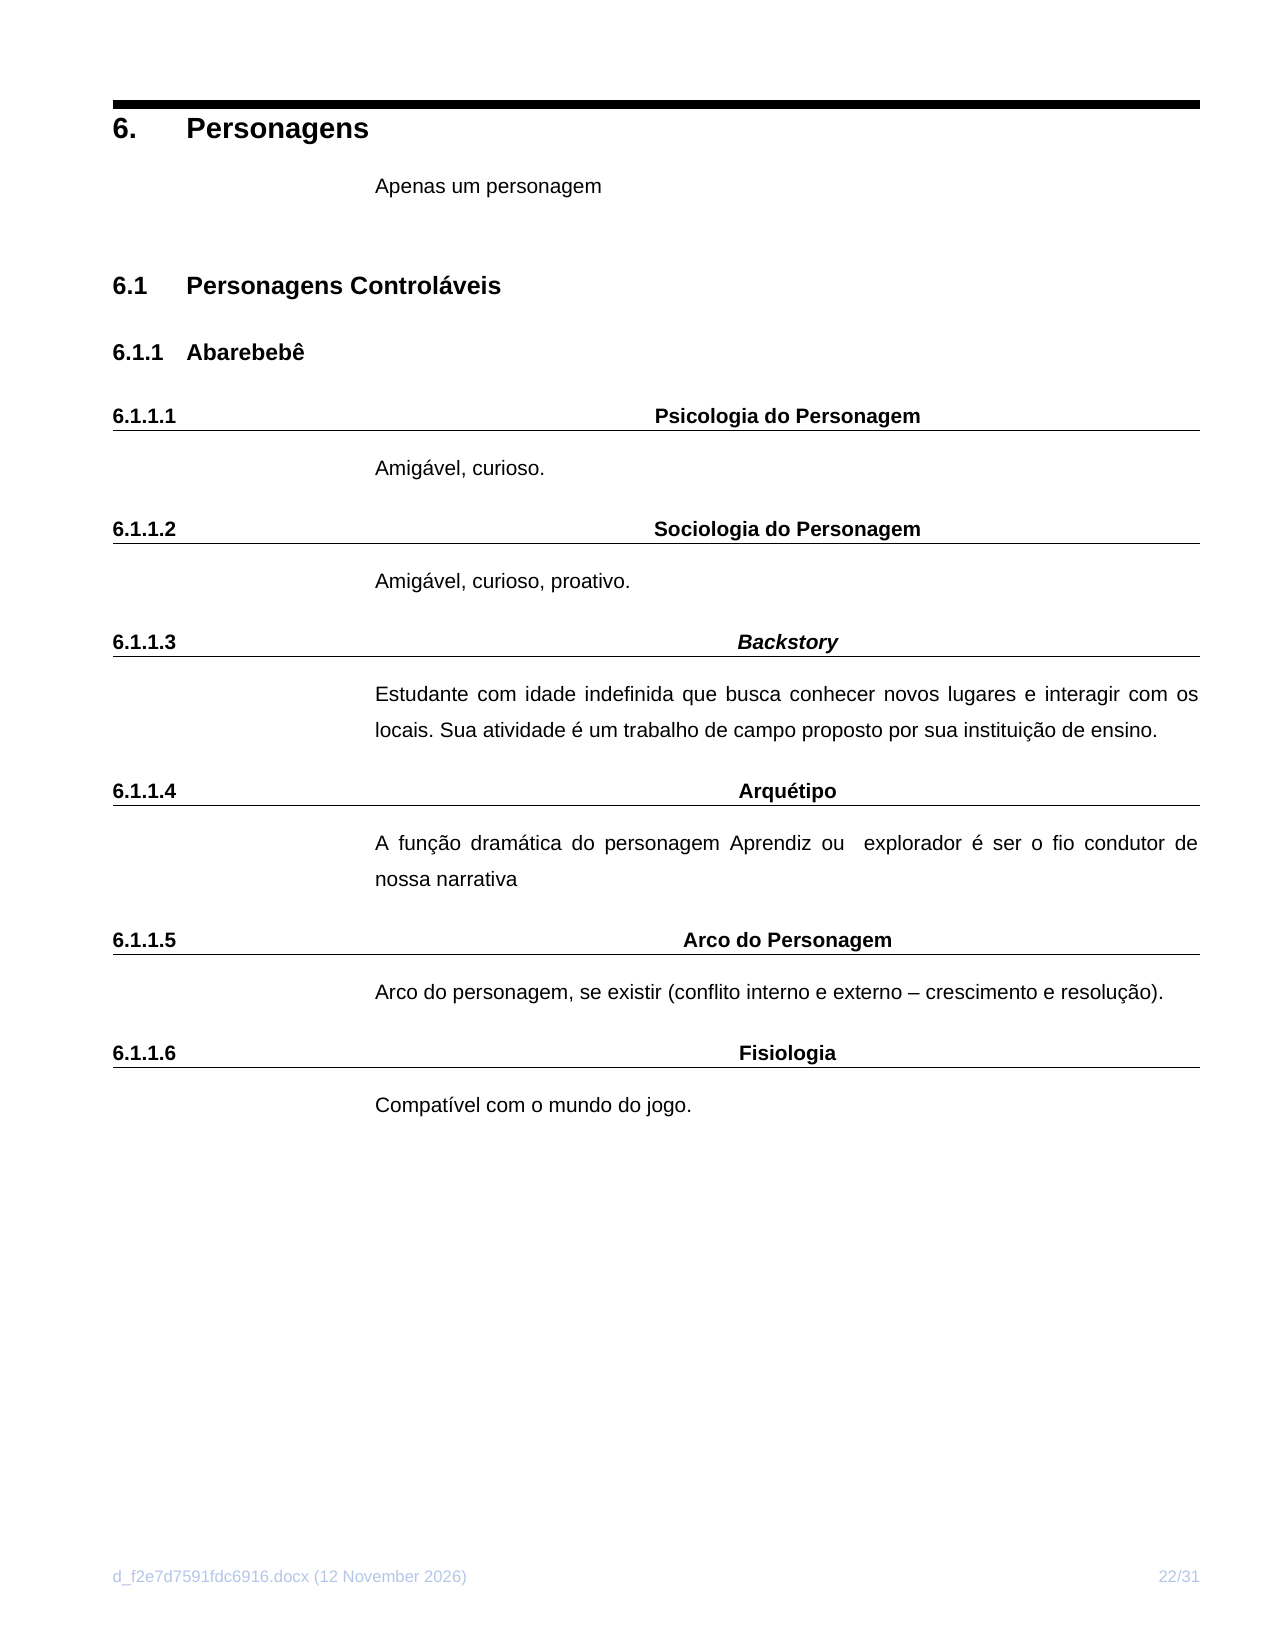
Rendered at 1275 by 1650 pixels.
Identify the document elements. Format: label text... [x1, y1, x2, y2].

subtitle Backstory [112, 630, 1200, 657]
subtitle Abarebebê [112, 339, 1200, 366]
text Arco do personagem, se existir (conflito interno e externo – crescimento e resolução). [375, 980, 1200, 1004]
text Compatível com o mundo do jogo. [375, 1093, 1200, 1117]
text Amigável, curioso, proativo. [375, 569, 1200, 593]
subtitle Personagens [112, 101, 1200, 145]
text Amigável, curioso. [375, 456, 1200, 480]
subtitle Sociologia do Personagem [112, 517, 1200, 544]
subtitle Fisiologia [112, 1041, 1200, 1068]
text Estudante com idade indefinida que busca conhecer novos lugares e interagir com os locais. Sua atividade é um trabalho de campo proposto por sua instituição de ensino. [375, 682, 1200, 742]
subtitle Arquétipo [112, 779, 1200, 806]
subtitle Personagens Controláveis [112, 271, 1200, 300]
subtitle Arco do Personagem [112, 928, 1200, 955]
subtitle Psicologia do Personagem [112, 404, 1200, 431]
text Apenas um personagem [375, 174, 1200, 198]
text A função dramática do personagem Aprendiz ou explorador é ser o fio condutor de nossa narrativa [375, 831, 1200, 891]
